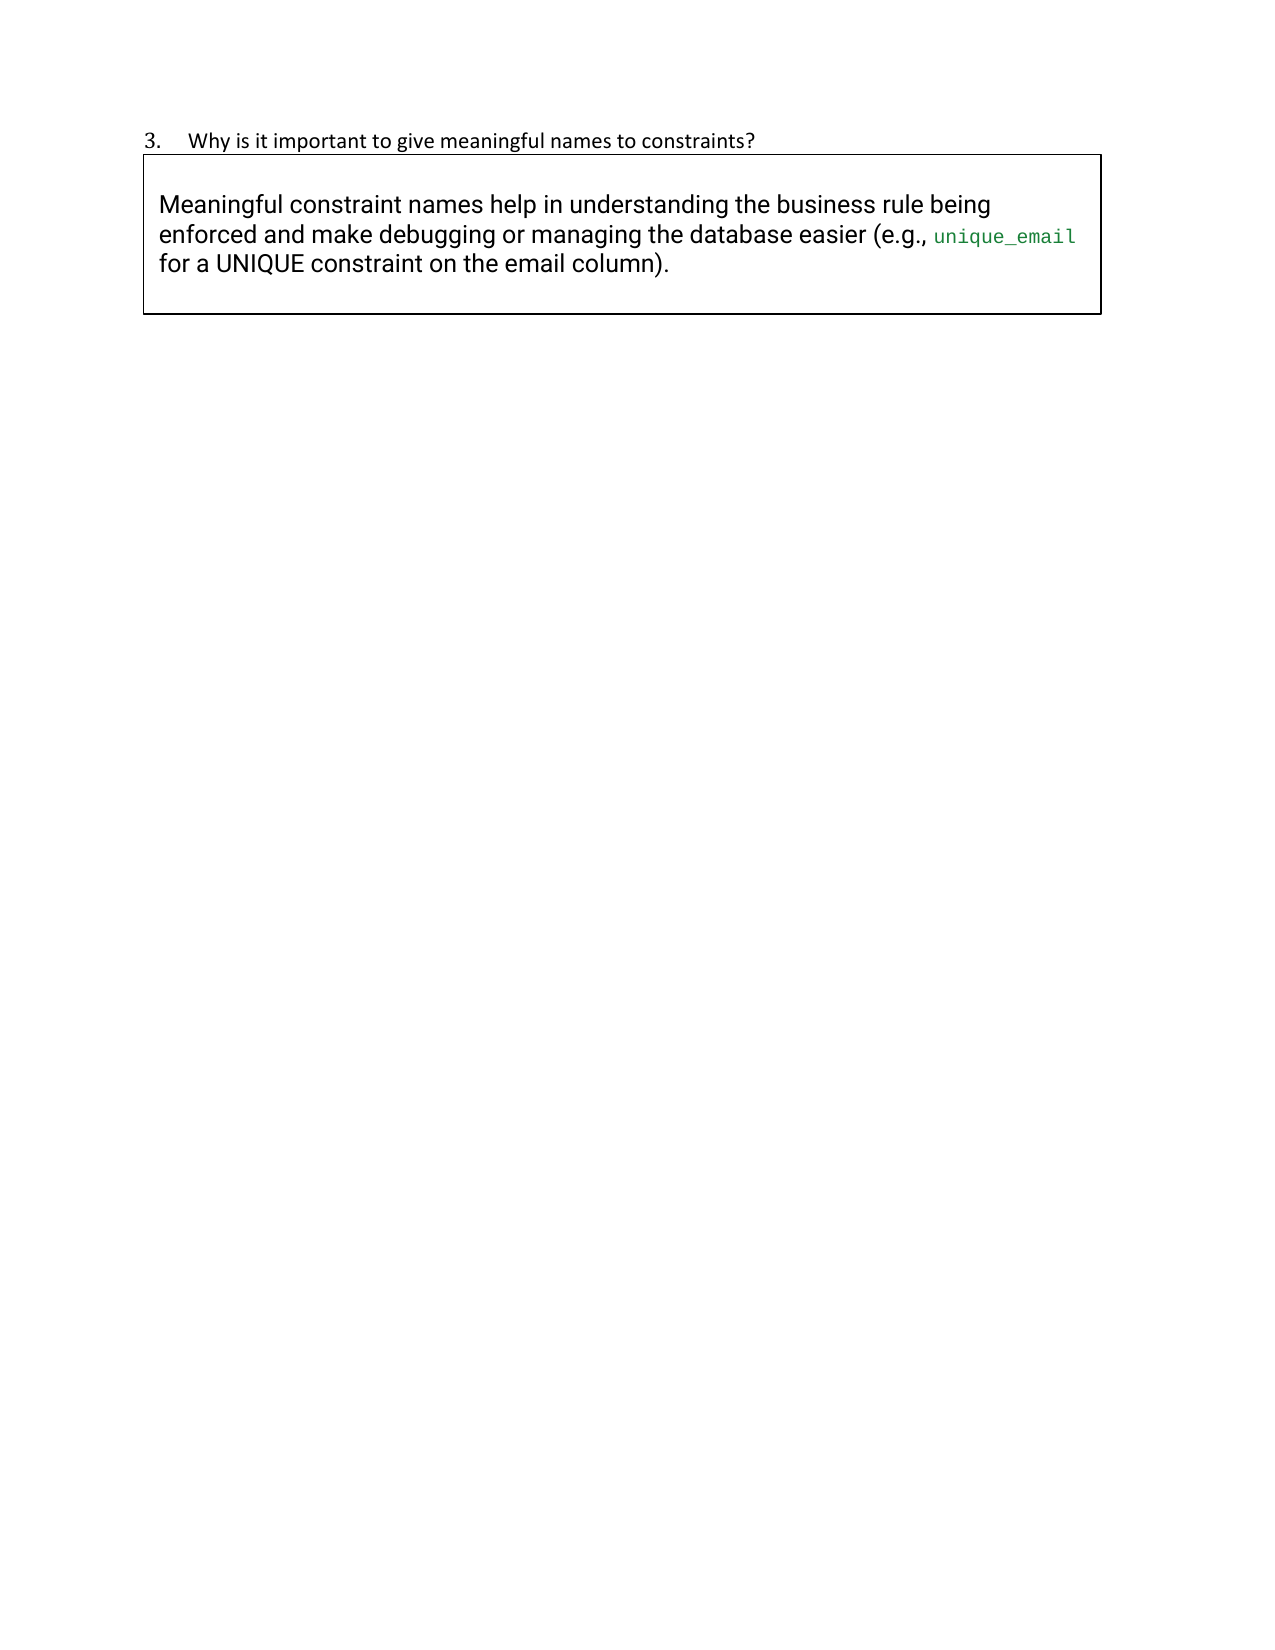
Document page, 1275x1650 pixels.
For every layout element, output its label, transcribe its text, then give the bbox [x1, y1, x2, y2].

list Why is it important to give meaningful names to constraints? [143, 127, 1144, 154]
